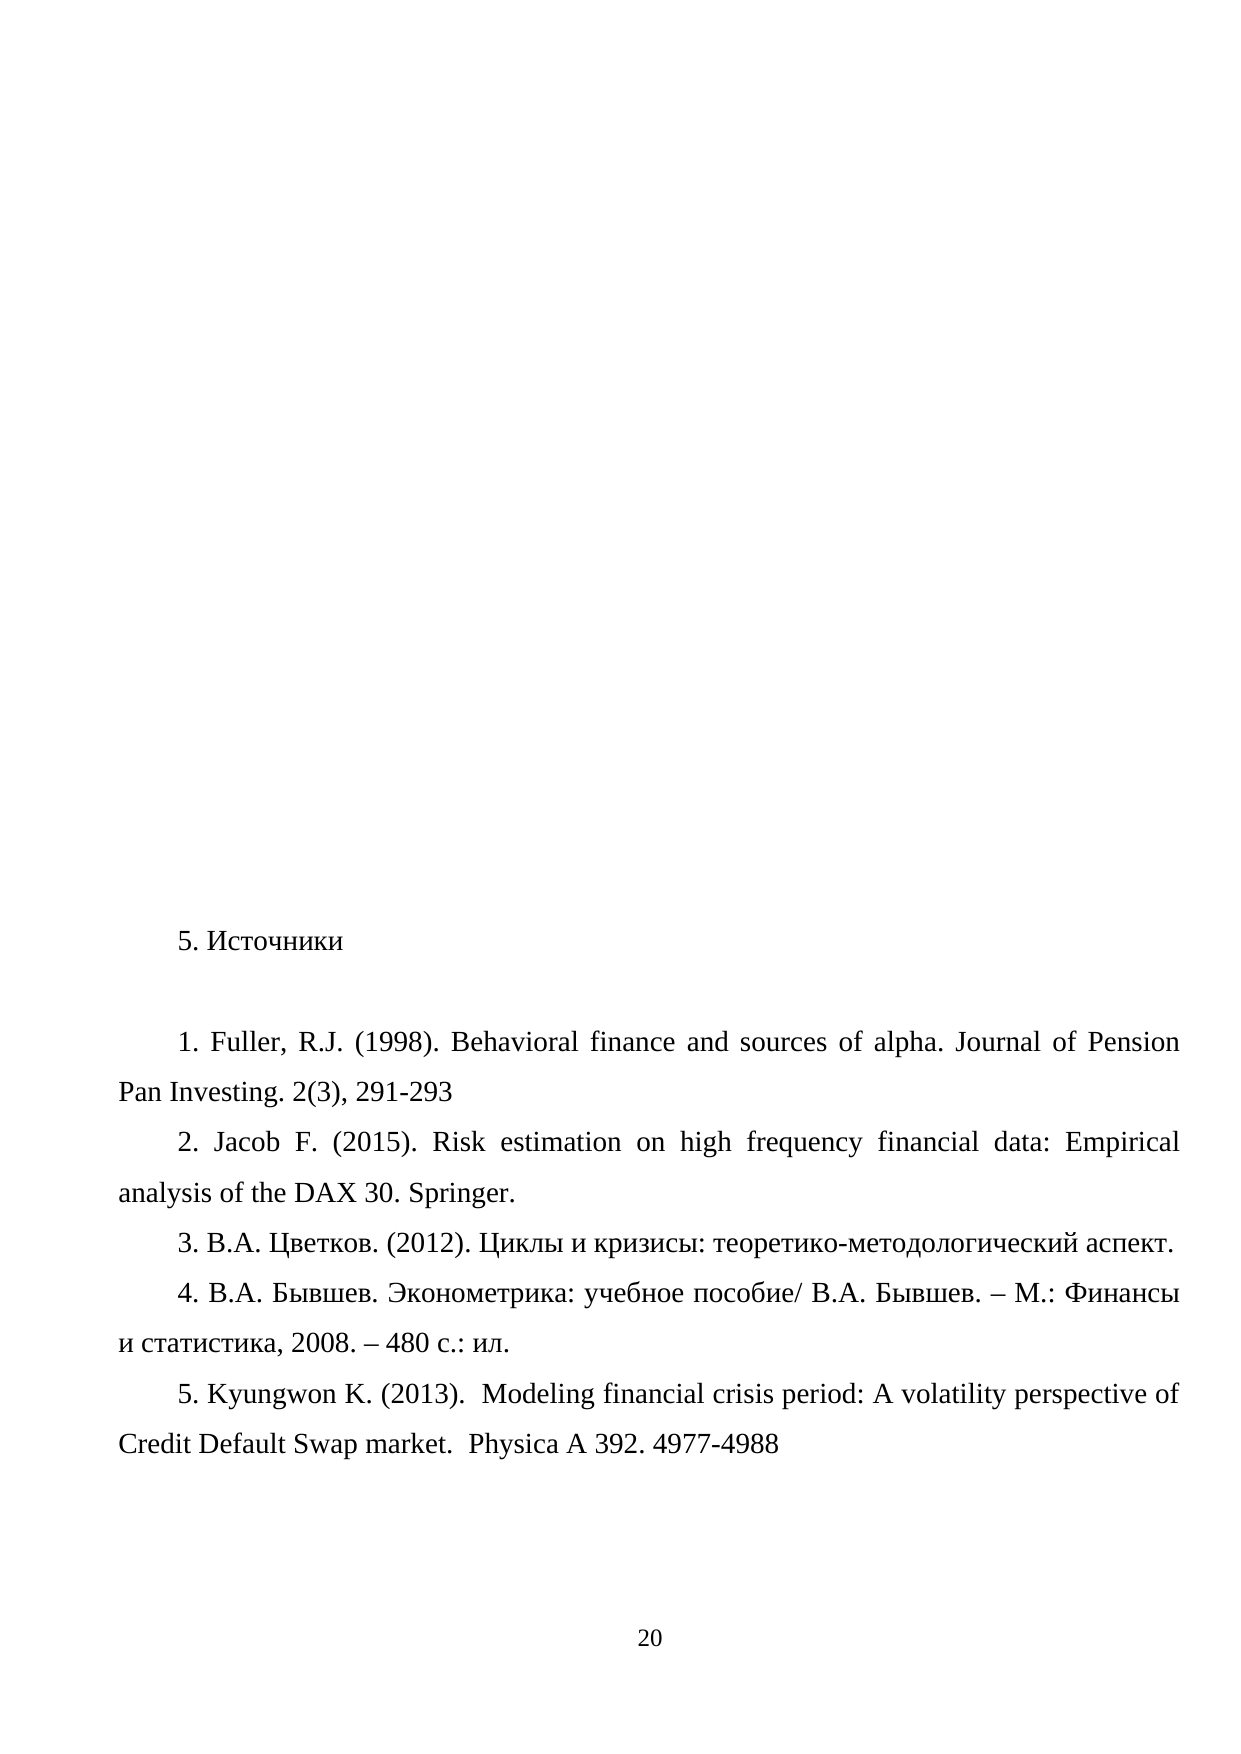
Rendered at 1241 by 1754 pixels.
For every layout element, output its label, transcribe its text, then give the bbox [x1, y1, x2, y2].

text 2. Jacob F. (2015). Risk estimation on high frequency financial data: Empirical analysis of the DAX 30. Springer. [118, 1124, 1181, 1208]
text 5. Kyungwon K. (2013). Modeling financial crisis period: A volatility perspective of Credit Default Swap market. Physica A 392. 4977-4988 [118, 1376, 1181, 1460]
text 3. В.А. Цветков. (2012). Циклы и кризисы: теоретико-методологический аспект. [118, 1225, 1181, 1258]
text 4. В.А. Бывшев. Эконометрика: учебное пособие/ В.А. Бывшев. – М.: Финансы и статистика, 2008. – 480 с.: ил. [118, 1275, 1181, 1359]
text 1. Fuller, R.J. (1998). Behavioral finance and sources of alpha. Journal of Pension Pan Investing. 2(3), 291-293 [118, 1024, 1181, 1108]
text 5. Источники [118, 923, 1181, 957]
